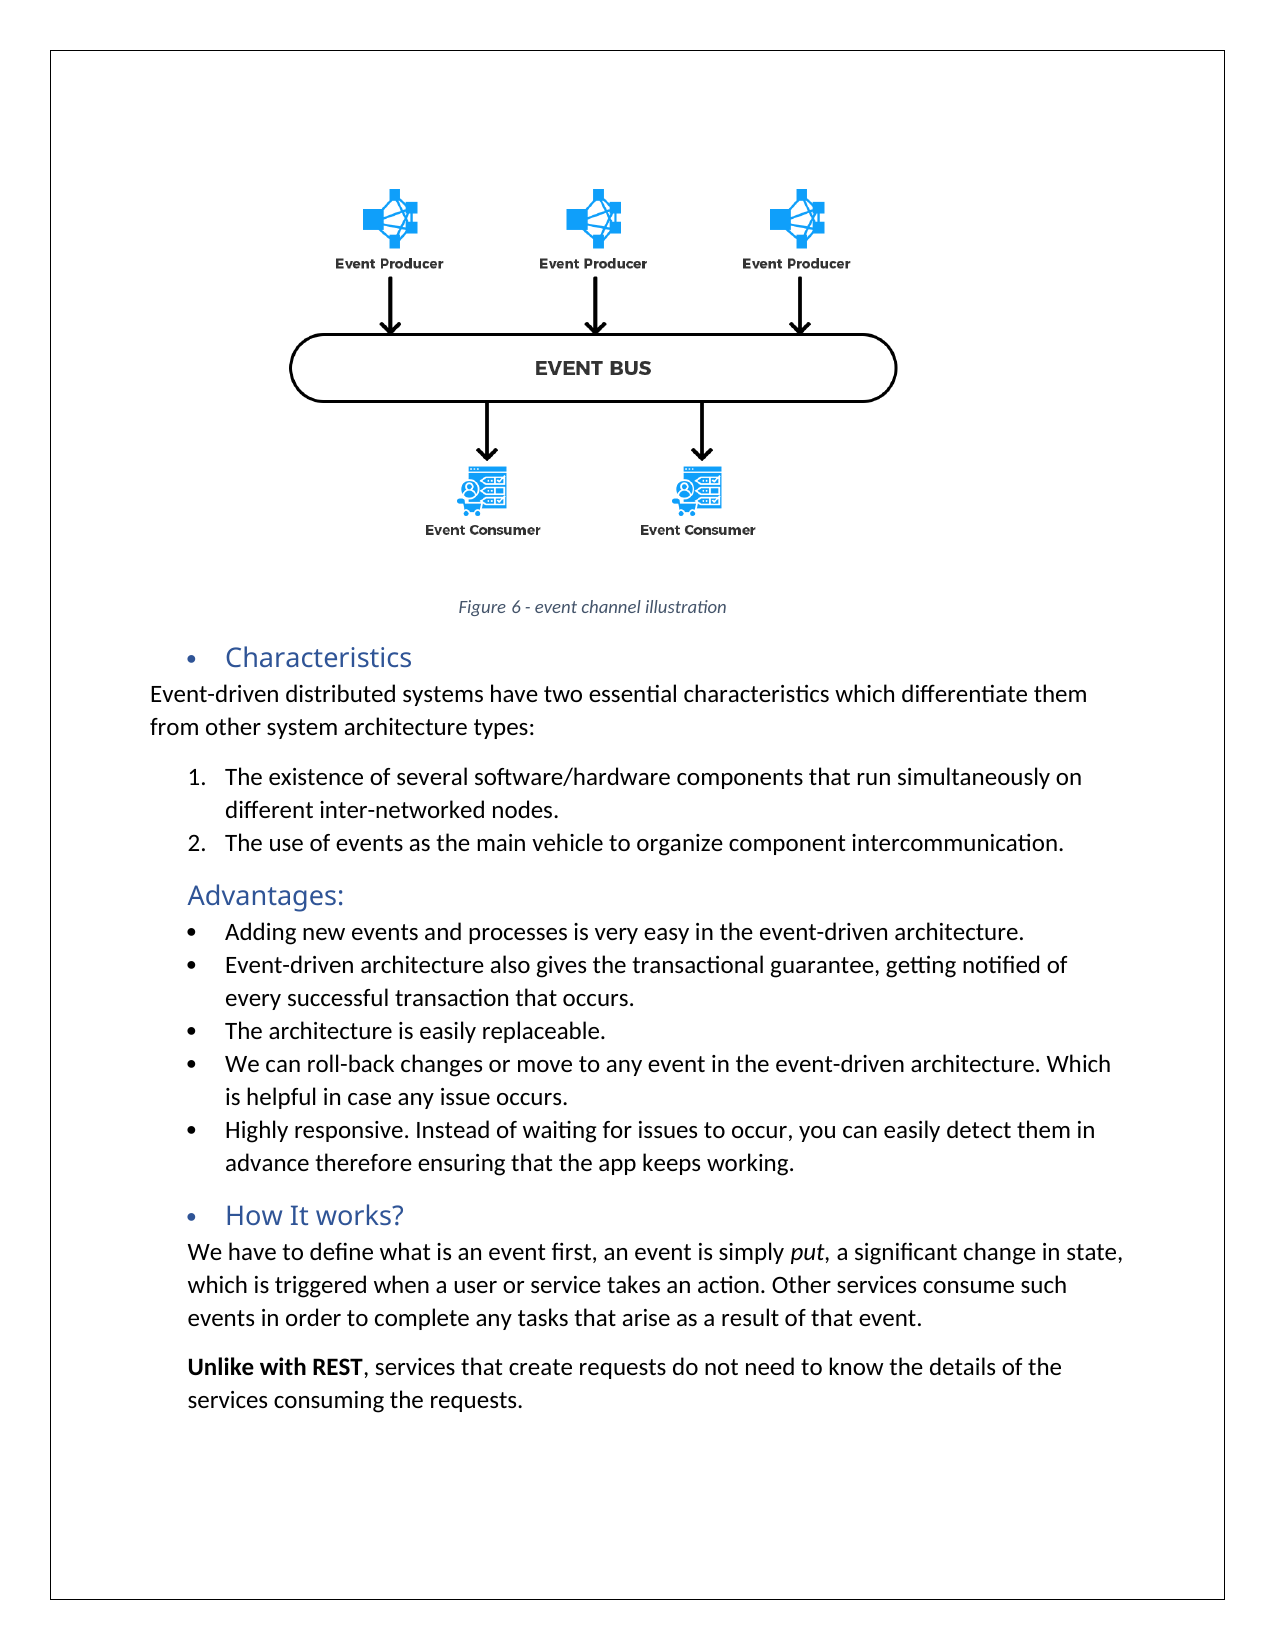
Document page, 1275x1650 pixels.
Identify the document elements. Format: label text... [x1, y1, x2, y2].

list Highly responsive. Instead of waiting for issues to occur, you can easily detect them in advance therefore ensuring that the app keeps working. [187, 1114, 1125, 1177]
list Adding new events and processes is very easy in the event-driven architecture. [187, 916, 1125, 947]
subtitle How It works? [187, 1196, 1125, 1233]
list The existence of several software/hardware components that run simultaneously on different inter-networked nodes. [187, 761, 1125, 824]
list Event-driven architecture also gives the transactional guarantee, getting notified of every successful transaction that occurs. [187, 949, 1125, 1013]
subtitle Characteristics [187, 639, 1125, 676]
picture [225, 150, 961, 576]
subtitle Advantages: [187, 876, 1125, 913]
text Unlike with REST, services that create requests do not need to know the details of the services consuming the requests. [187, 1351, 1125, 1415]
list We can roll-back changes or move to any event in the event-driven architecture. Which is helpful in case any issue occurs. [187, 1048, 1125, 1111]
list The use of events as the main vehicle to organize component intercommunication. [187, 827, 1125, 857]
list The architecture is easily replaceable. [187, 1015, 1125, 1046]
text Event-driven distributed systems have two essential characteristics which differentiate them from other system architecture types: [150, 678, 1125, 742]
text Figure 6 - event channel illustration [150, 595, 1125, 618]
text We have to define what is an event first, an event is simply put, a significant change in state, which is triggered when a user or service takes an action. Other services consume such events in order to complete any tasks that arise as a result of that event. [187, 1236, 1125, 1332]
